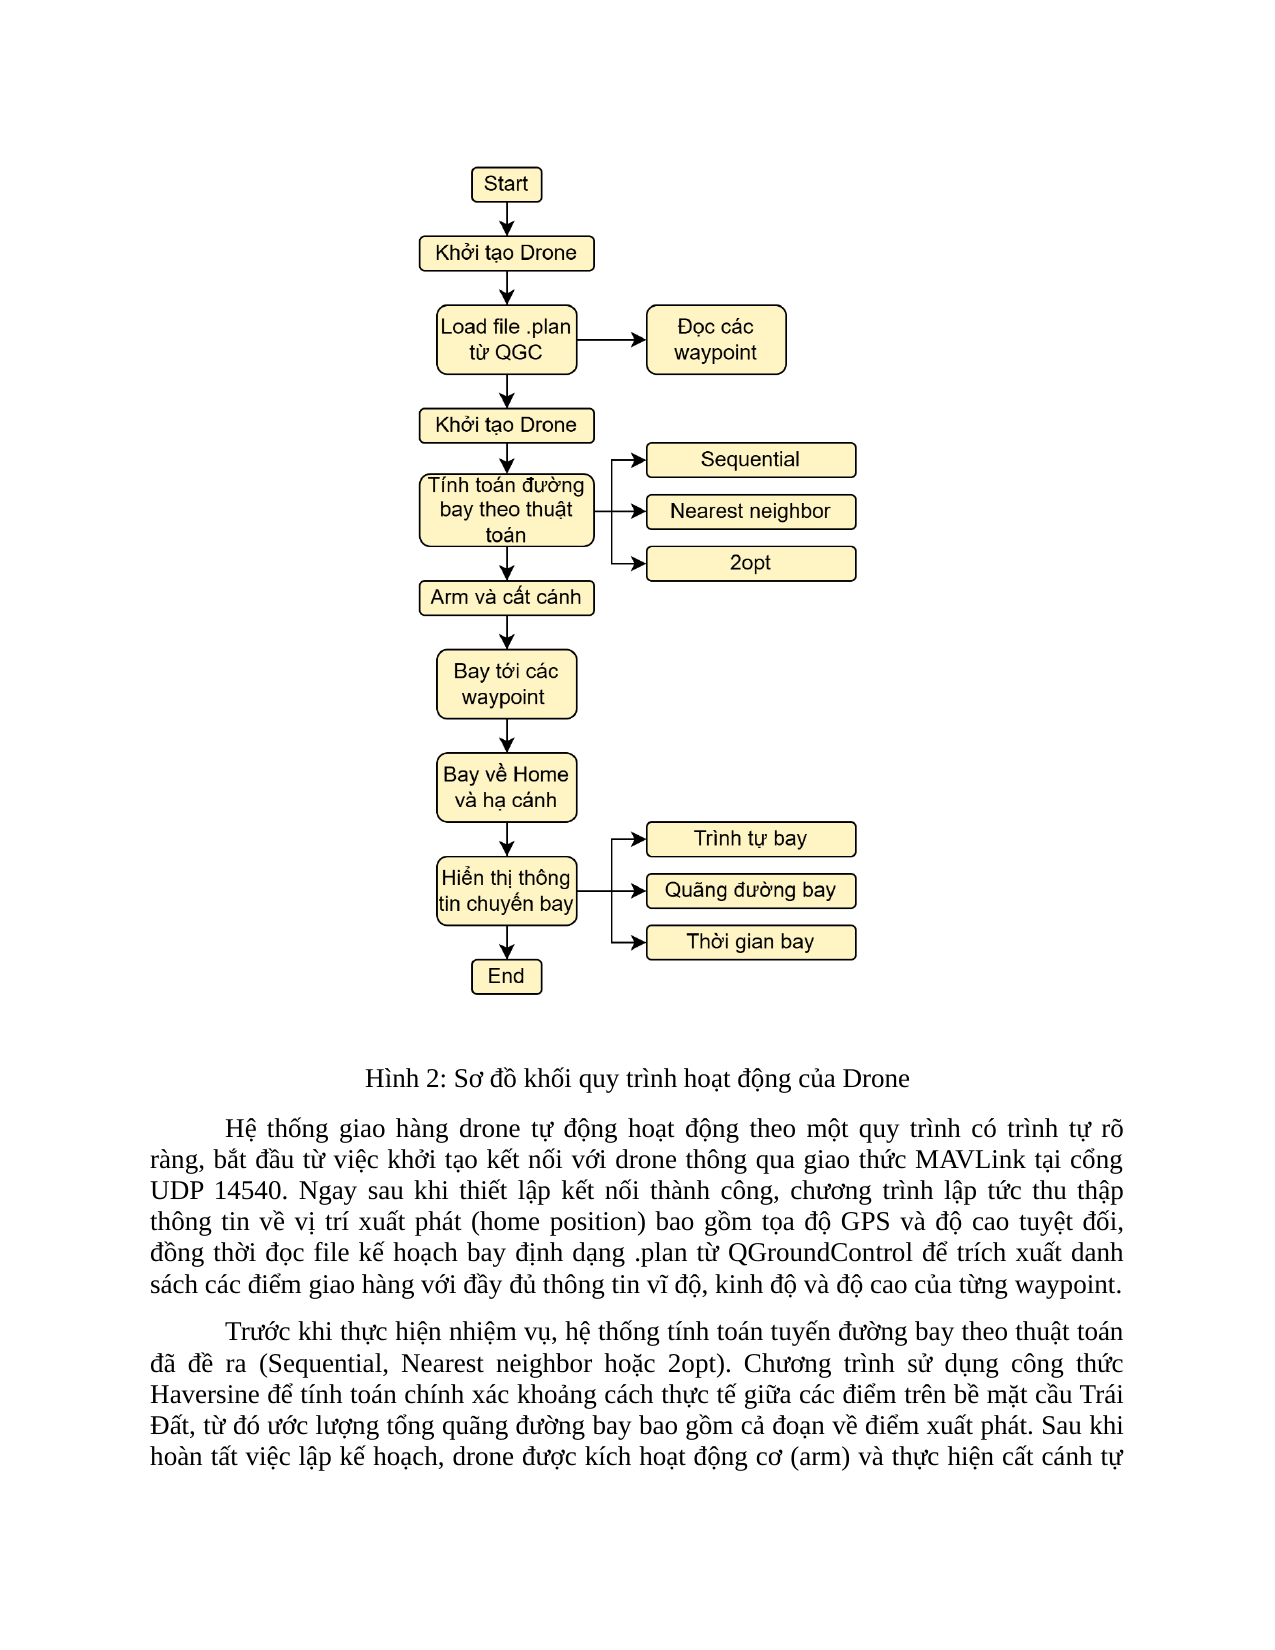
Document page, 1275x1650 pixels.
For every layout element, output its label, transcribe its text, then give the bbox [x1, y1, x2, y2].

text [150, 1316, 1125, 1471]
text Hệ thống giao hàng drone tự động hoạt động theo một quy trình có trình tự rõ ràng, bắt đầu từ việc khởi tạo kết nối với drone thông qua giao thức MAVLink tại cổng UDP 14540. Ngay sau khi thiết lập kết nối thành công, chương trình lập tức thu thập thông tin về vị trí xuất phát (home position) bao gồm tọa độ GPS và độ cao tuyệt đối, đồng thời đọc file kế hoạch bay định dạng .plan từ QGroundControl để trích xuất danh sách các điểm giao hàng với đầy đủ thông tin vĩ độ, kinh độ và độ cao của từng waypoint. [150, 1112, 1125, 1299]
picture [401, 150, 874, 1012]
text Hình 2: Sơ đồ khối quy trình hoạt động của Drone [150, 1062, 1125, 1093]
